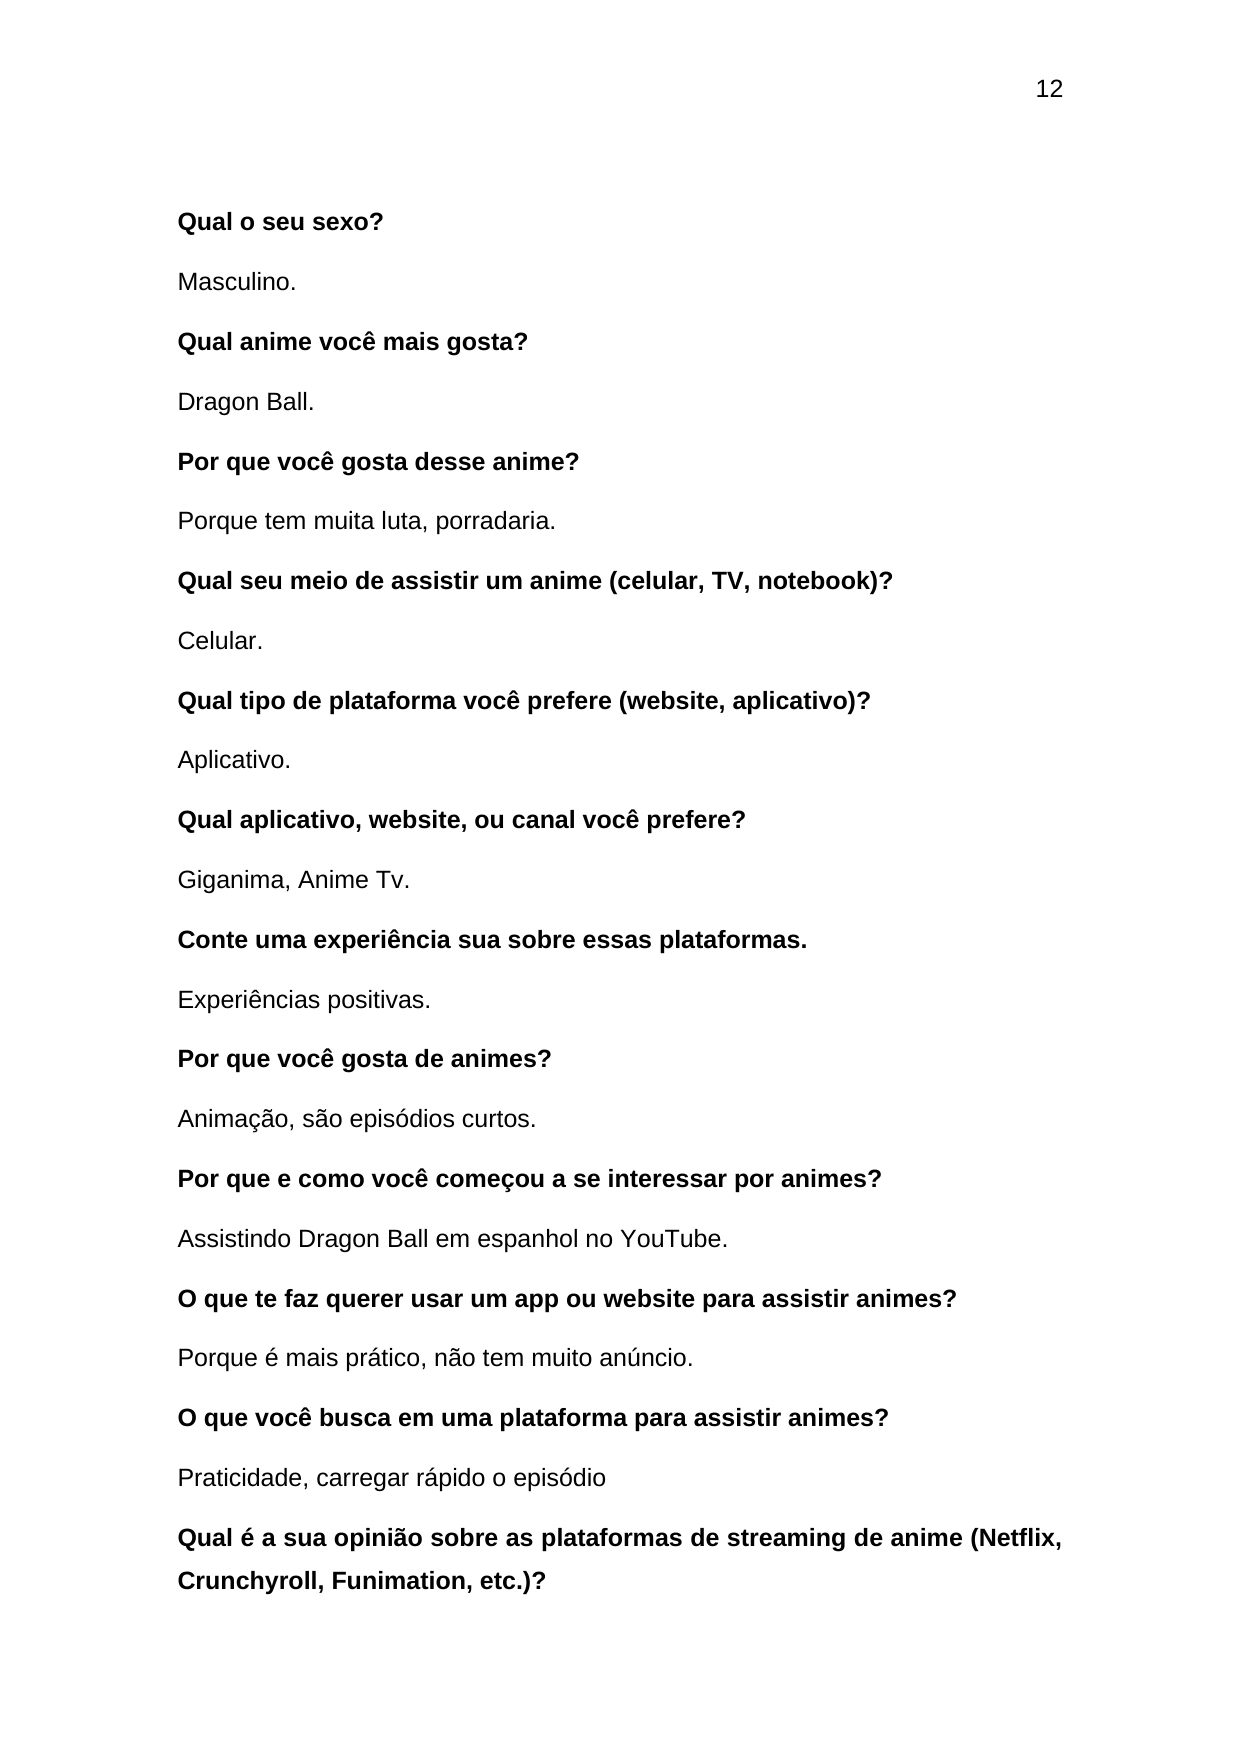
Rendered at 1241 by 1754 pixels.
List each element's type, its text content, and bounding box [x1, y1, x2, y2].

text Aplicativo. [177, 746, 1063, 774]
text Por que você gosta desse anime? [177, 447, 1063, 475]
text Por que você gosta de animes? [177, 1044, 1063, 1073]
text Por que e como você começou a se interessar por animes? [177, 1164, 1063, 1193]
text Dragon Ball. [177, 387, 1063, 416]
text Celular. [177, 626, 1063, 655]
text Praticidade, carregar rápido o episódio [177, 1463, 1063, 1492]
text Experiências positivas. [177, 985, 1063, 1013]
text Porque é mais prático, não tem muito anúncio. [177, 1343, 1063, 1372]
text Conte uma experiência sua sobre essas plataformas. [177, 925, 1063, 954]
text O que te faz querer usar um app ou website para assistir animes? [177, 1284, 1063, 1312]
text Animação, são episódios curtos. [177, 1104, 1063, 1133]
text Qual é a sua opinião sobre as plataformas de streaming de anime (Netflix, Crunchyroll, Funimation, etc.)? [177, 1523, 1063, 1595]
text O que você busca em uma plataforma para assistir animes? [177, 1403, 1063, 1432]
text Masculino. [177, 267, 1063, 296]
text Qual o seu sexo? [177, 207, 1063, 236]
text Qual aplicativo, website, ou canal você prefere? [177, 805, 1063, 834]
text Porque tem muita luta, porradaria. [177, 506, 1063, 535]
text Giganima, Anime Tv. [177, 865, 1063, 894]
text Qual tipo de plataforma você prefere (website, aplicativo)? [177, 686, 1063, 714]
text Qual anime você mais gosta? [177, 327, 1063, 356]
text Assistindo Dragon Ball em espanhol no YouTube. [177, 1224, 1063, 1253]
text Qual seu meio de assistir um anime (celular, TV, notebook)? [177, 566, 1063, 595]
